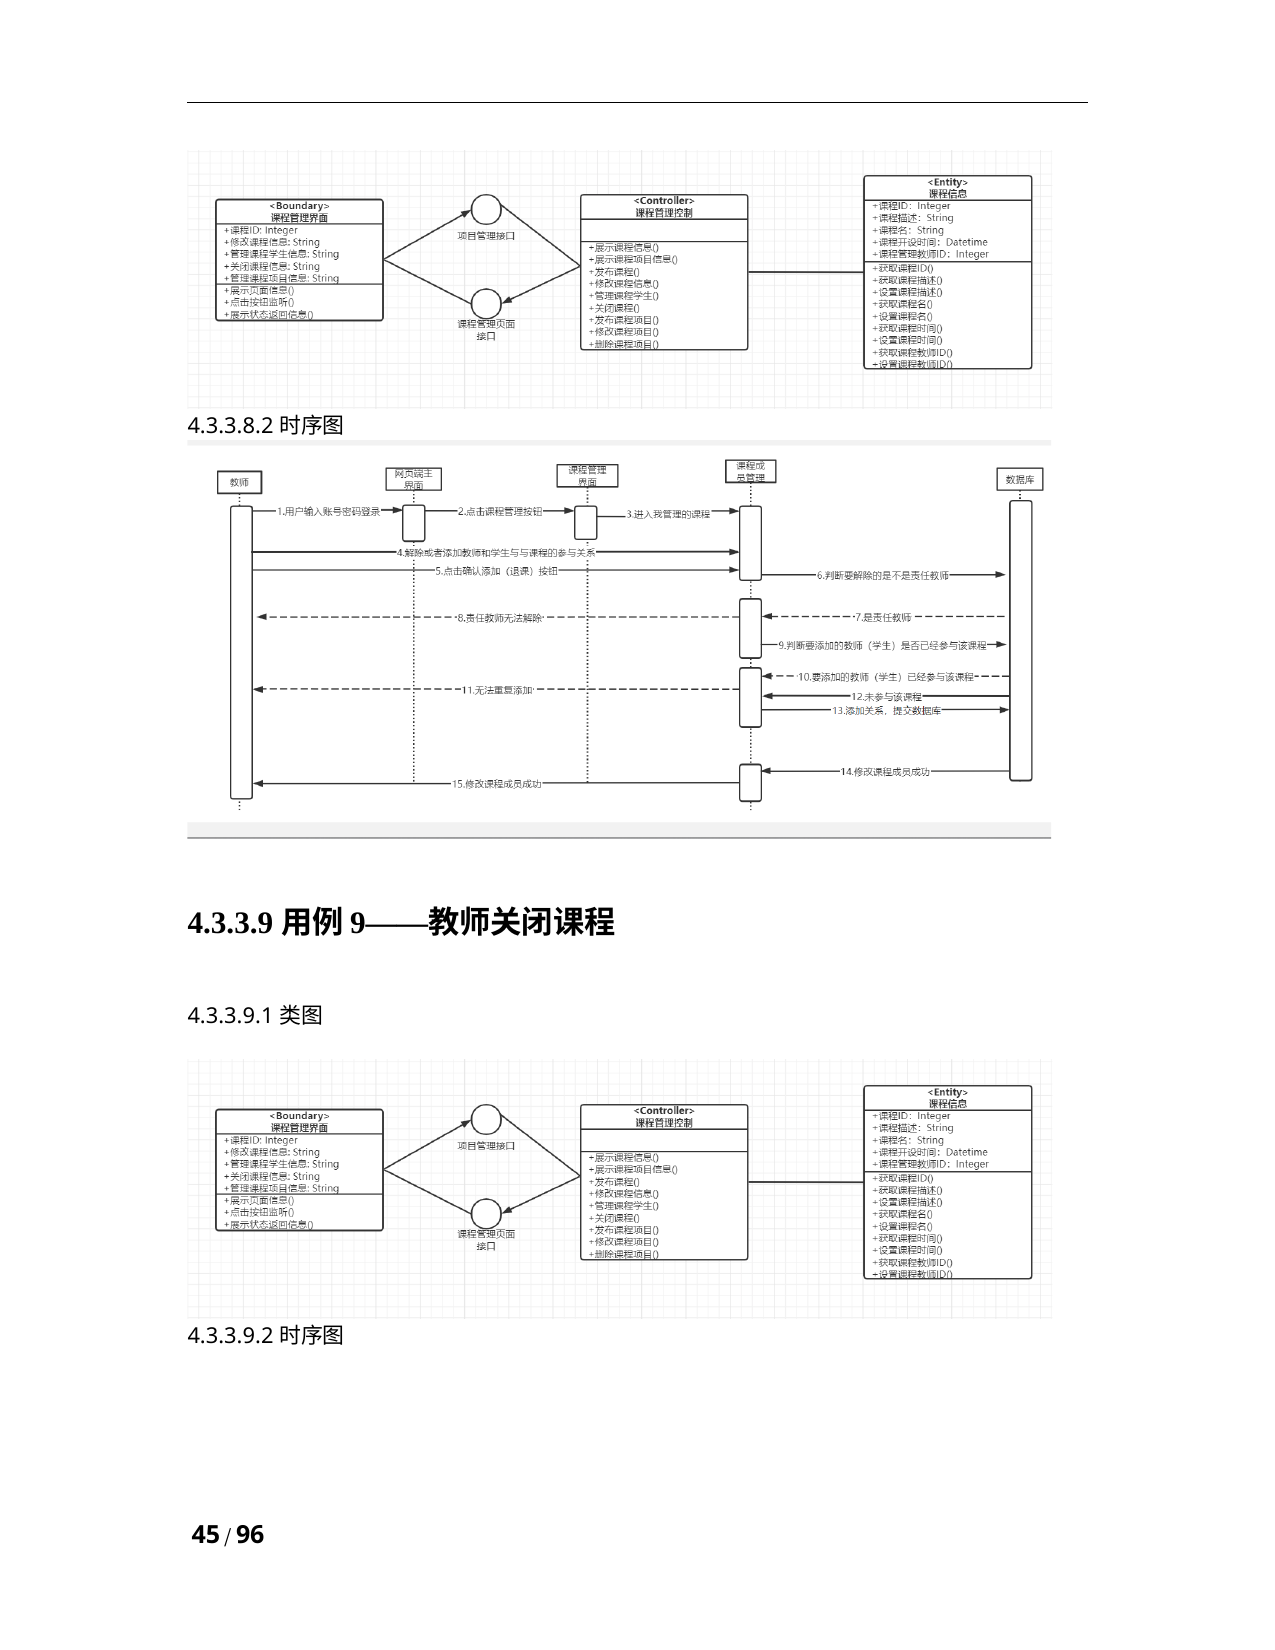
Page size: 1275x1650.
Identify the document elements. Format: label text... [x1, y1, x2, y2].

text 4.3.3.8.2 时序图 [187, 408, 1088, 440]
picture [187, 1059, 1053, 1319]
picture [187, 440, 1052, 839]
subtitle 4.3.3.9 用例9——教师关闭课程 [187, 897, 1088, 943]
picture [187, 150, 1053, 409]
text 4.3.3.9.1 类图 [187, 998, 1088, 1030]
text 4.3.3.9.2 时序图 [187, 1318, 1088, 1350]
